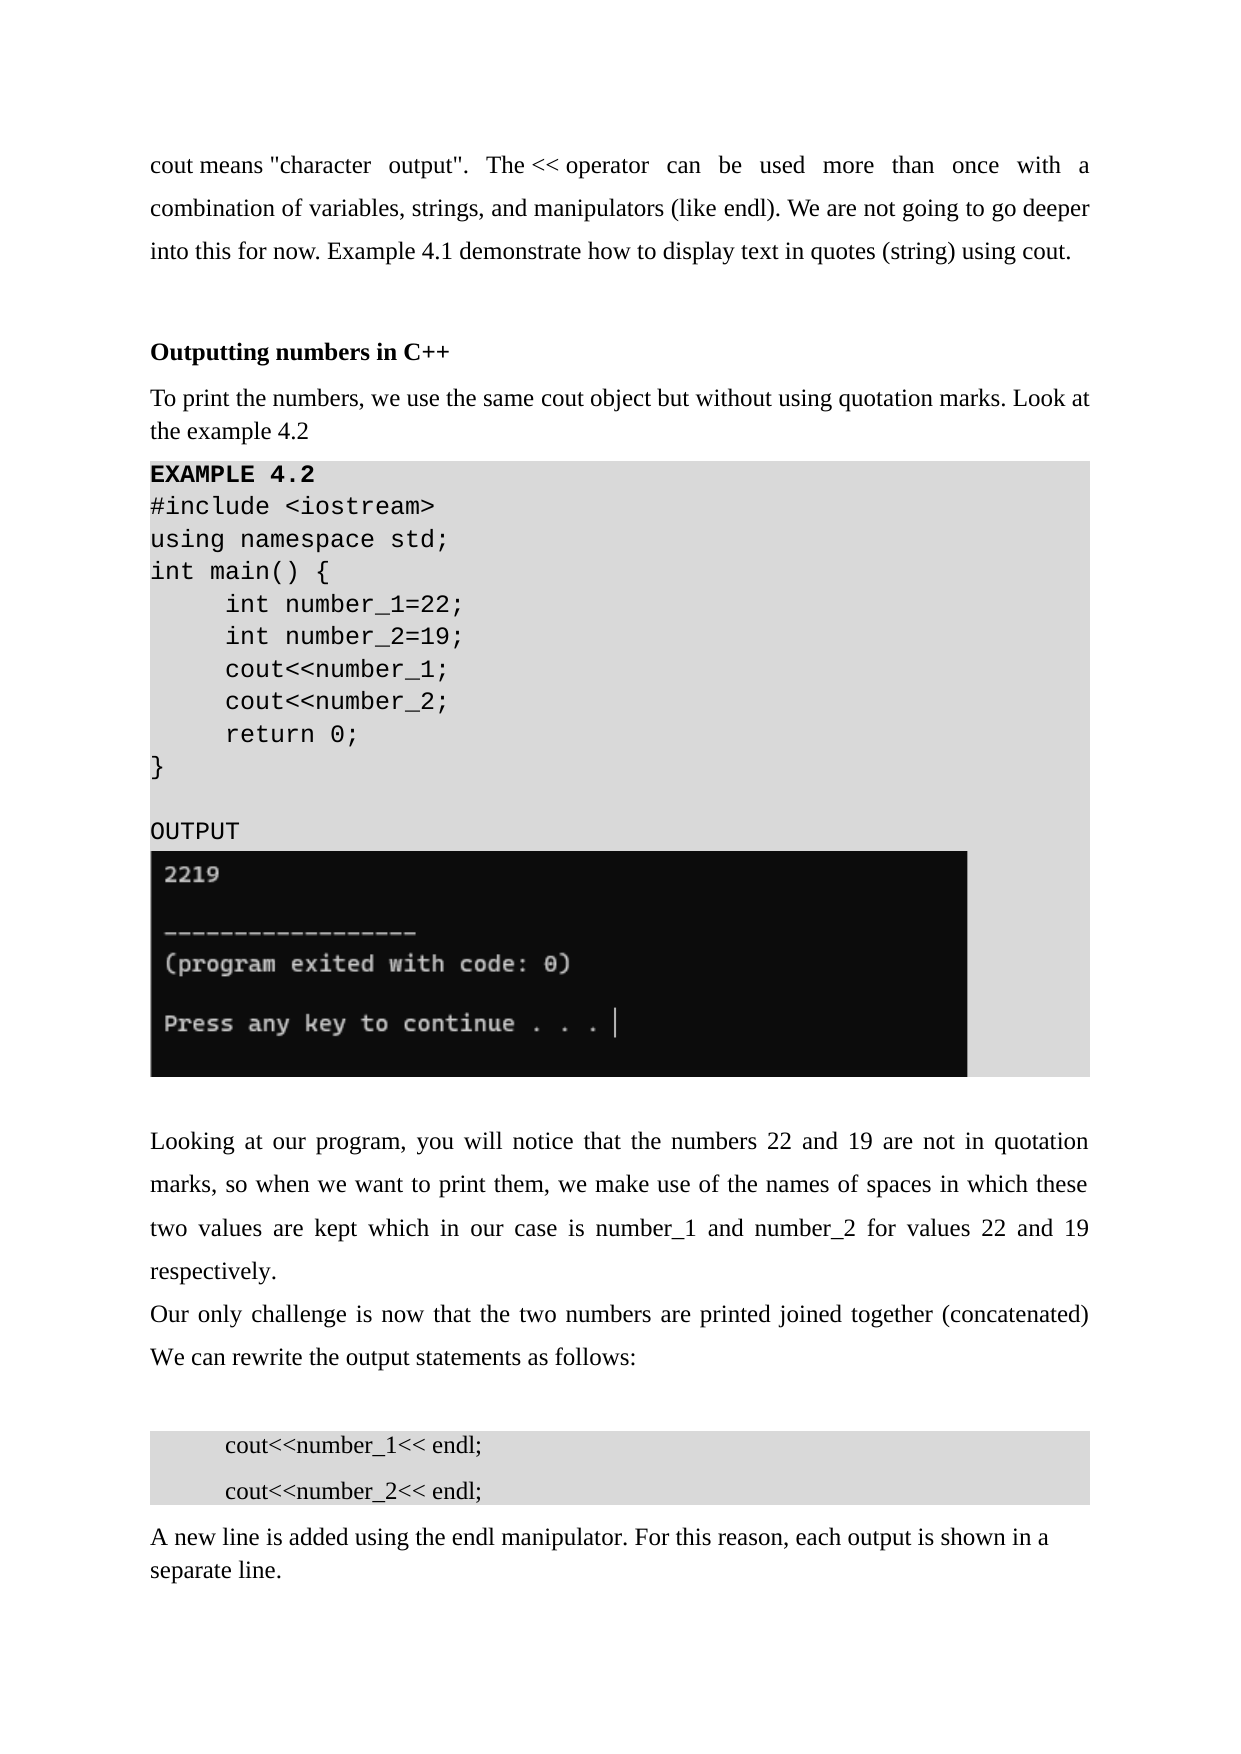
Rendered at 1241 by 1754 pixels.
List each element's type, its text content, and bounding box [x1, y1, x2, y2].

text OUTPUT [150, 819, 1090, 847]
text cout<<number_2; [150, 689, 1090, 717]
picture [150, 851, 968, 1077]
text To print the numbers, we use the same cout object but without using quotation marks. Look at the example 4.2 [150, 383, 1090, 445]
text cout means "character output". The << operator can be used more than once with a combination of variables, strings, and manipulators (like endl). We are not going to go deeper into this for now. Example 4.1 demonstrate how to display text in quotes (string) using cout. [150, 150, 1090, 265]
text int number_2=19; [150, 624, 1090, 652]
text EXAMPLE 4.2 [150, 461, 1090, 490]
text return 0; [150, 721, 1090, 750]
text cout<<number_2<< endl; [150, 1476, 1090, 1505]
text int number_1=22; [150, 591, 1090, 620]
text Our only challenge is now that the two numbers are printed joined together (concatenated) We can rewrite the output statements as follows: [150, 1299, 1090, 1371]
text #include <iostream> [150, 494, 1090, 522]
text using namespace std; [150, 526, 1090, 555]
text int main() { [150, 559, 1090, 587]
text cout<<number_1<< endl; [150, 1431, 1090, 1459]
text Looking at our program, you will notice that the numbers 22 and 19 are not in quotation marks, so when we want to print them, we make use of the names of spaces in which these two values are kept which in our case is number_1 and number_2 for values 22 and 19 respectively. [150, 1126, 1090, 1284]
text } [150, 754, 1090, 782]
text Outputting numbers in C++ [150, 337, 1090, 366]
text A new line is added using the endl manipulator. For this reason, each output is shown in a separate line. [150, 1522, 1090, 1583]
text cout<<number_1; [150, 656, 1090, 685]
